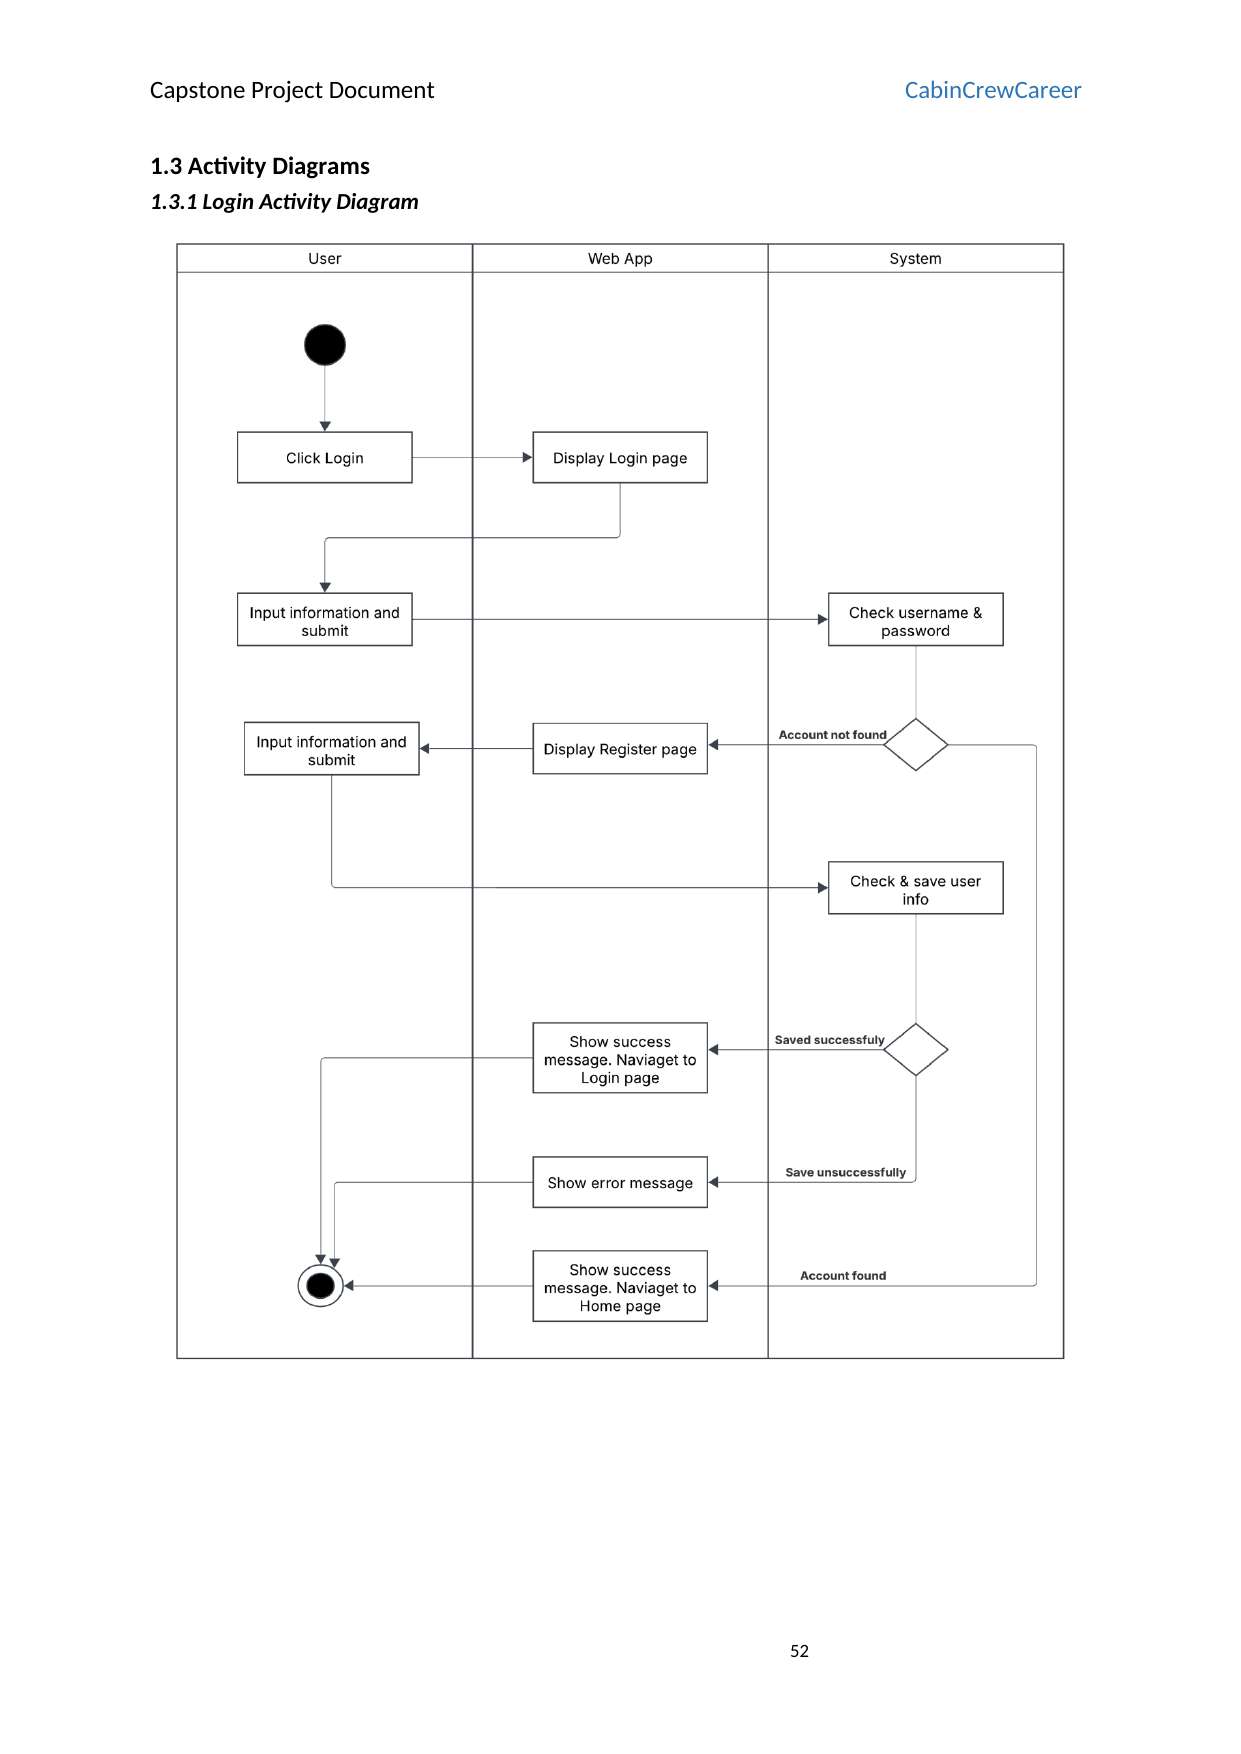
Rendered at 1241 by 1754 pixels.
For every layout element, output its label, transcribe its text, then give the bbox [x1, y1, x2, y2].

subtitle 1.3.1 Login Activity Diagram [150, 187, 1090, 215]
subtitle 1.3 Activity Diagrams [150, 150, 1090, 181]
picture [150, 217, 1090, 1385]
